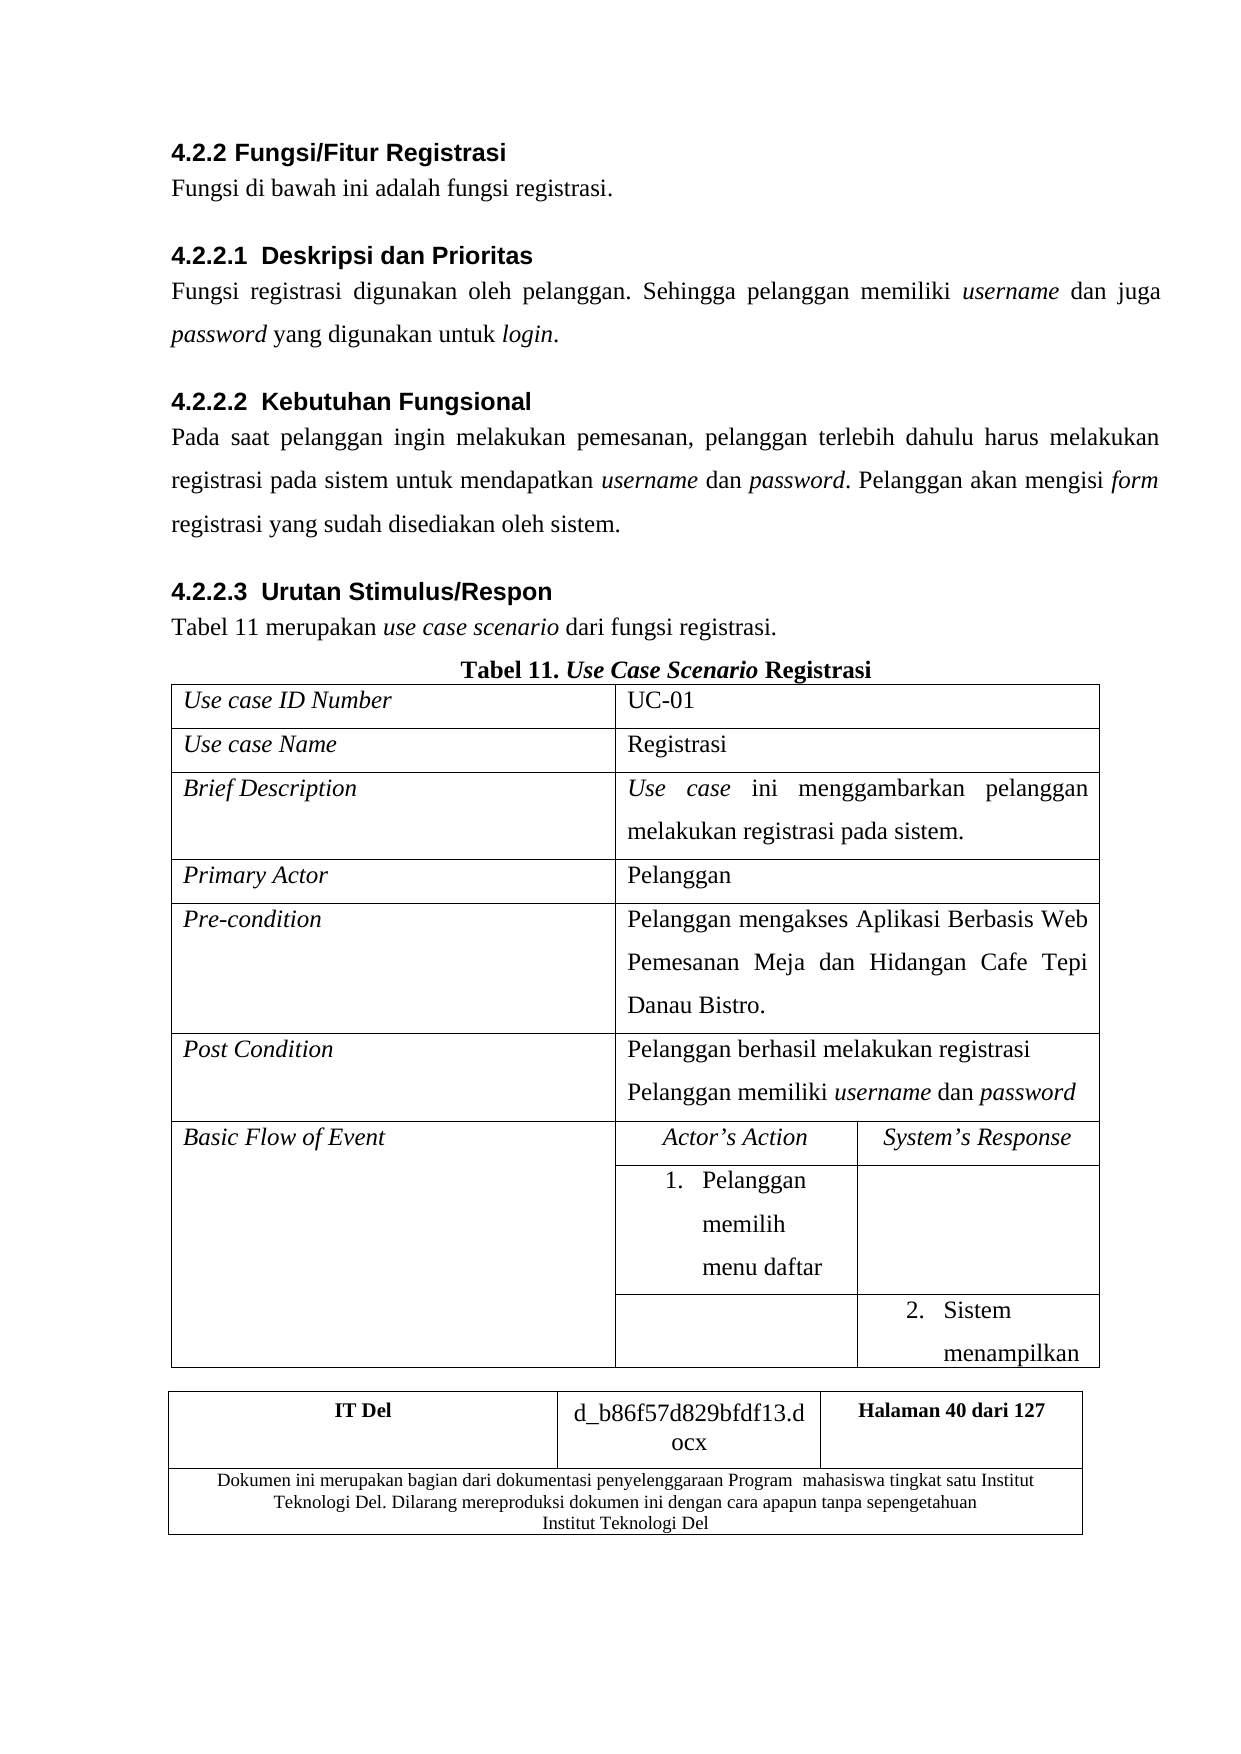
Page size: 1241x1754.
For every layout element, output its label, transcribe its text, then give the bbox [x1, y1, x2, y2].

table_cell Pre-condition [172, 904, 615, 1033]
text Fungsi di bawah ini adalah fungsi registrasi. [171, 173, 1161, 202]
subtitle Deskripsi dan Prioritas [171, 241, 1161, 270]
table_cell Registrasi [616, 729, 1099, 772]
table_cell Pelanggan mengakses Aplikasi Berbasis Web Pemesanan Meja dan Hidangan Cafe Tepi Danau Bistro. [616, 904, 1099, 1033]
table_cell Use case ini menggambarkan pelanggan melakukan registrasi pada sistem. [616, 773, 1099, 859]
subtitle Fungsi/Fitur Registrasi [171, 138, 1161, 167]
text Tabel 11 merupakan use case scenario dari fungsi registrasi. [171, 612, 1161, 641]
text Fungsi registrasi digunakan oleh pelanggan. Sehingga pelanggan memiliki username dan juga password yang digunakan untuk login. [171, 276, 1161, 348]
table_header Use case ID Number [172, 685, 615, 728]
table_cell Brief Description [172, 773, 615, 859]
table_cell Primary Actor [172, 860, 615, 903]
subtitle Urutan Stimulus/Respon [171, 577, 1161, 606]
table_cell Post Condition [172, 1034, 615, 1121]
table_cell Pelanggan berhasil melakukan registrasi Pelanggan memiliki username dan password [616, 1034, 1099, 1121]
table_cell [858, 1295, 1099, 1367]
table_cell System’s Response [858, 1122, 1099, 1164]
table_cell Pelanggan memilih menu daftar [616, 1166, 857, 1294]
subtitle Kebutuhan Fungsional [171, 387, 1161, 416]
table_cell Basic Flow of Event [172, 1122, 615, 1367]
table_cell Actor’s Action [616, 1122, 857, 1164]
table_cell Use case Name [172, 729, 615, 772]
text Tabel 11. Use Case Scenario Registrasi [171, 655, 1161, 684]
text Pada saat pelanggan ingin melakukan pemesanan, pelanggan terlebih dahulu harus melakukan registrasi pada sistem untuk mendapatkan username dan password. Pelanggan akan mengisi form registrasi yang sudah disediakan oleh sistem. [171, 422, 1161, 537]
table_header UC-01 [616, 685, 1099, 728]
table_cell [858, 1166, 1099, 1294]
table_cell Pelanggan [616, 860, 1099, 903]
table_cell [616, 1295, 857, 1367]
